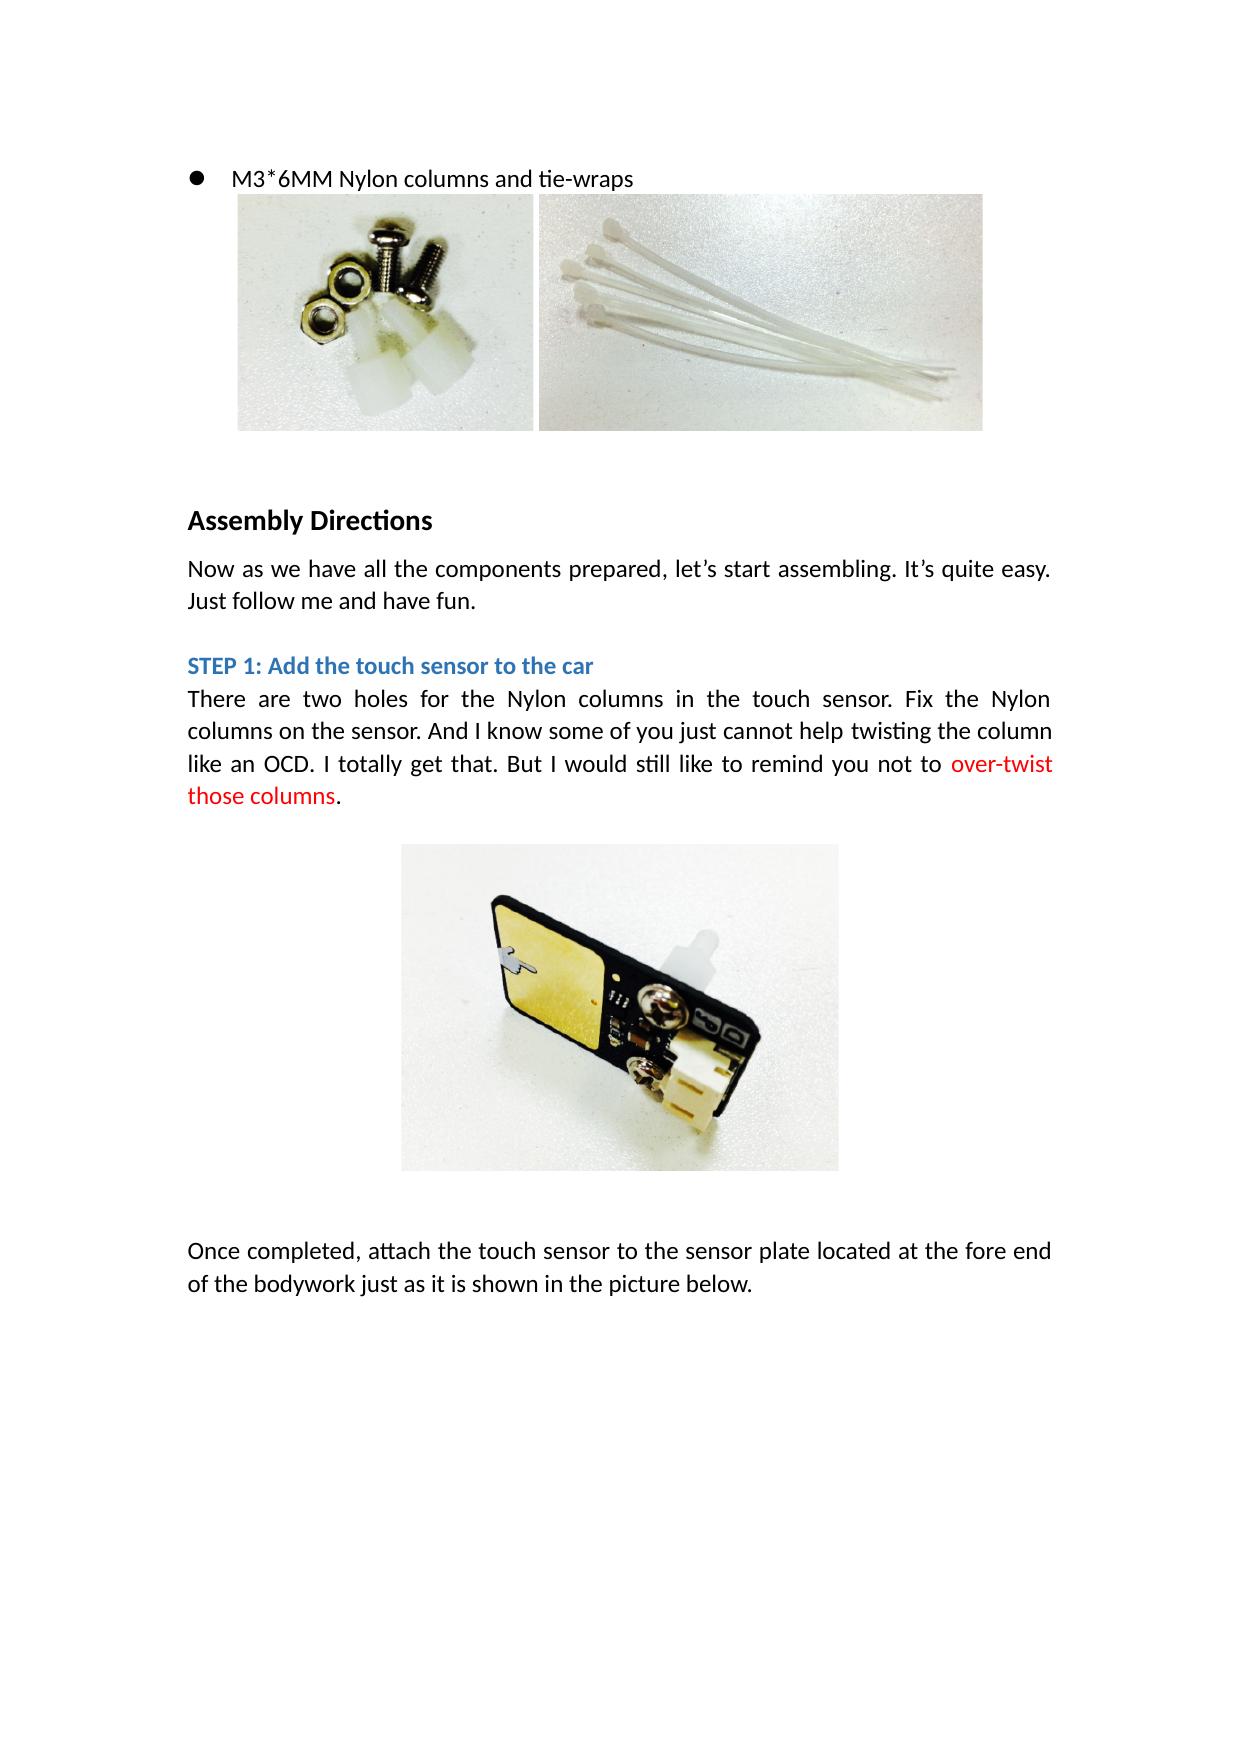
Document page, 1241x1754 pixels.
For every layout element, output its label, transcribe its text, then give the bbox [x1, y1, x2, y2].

text STEP 1: Add the touch sensor to the car [187, 649, 1053, 682]
text There are two holes for the Nylon columns in the touch sensor. Fix the Nylon columns on the sensor. And I know some of you just cannot help twisting the column like an OCD. I totally get that. But I would still like to remind you not to over-twist those columns. [187, 682, 1053, 812]
text Once completed, attach the touch sensor to the sensor plate located at the fore end of the bodywork just as it is shown in the picture below. [187, 1234, 1053, 1299]
text Now as we have all the components prepared, let’s start assembling. It’s quite easy. Just follow me and have fun. [187, 552, 1053, 617]
text Assembly Directions [187, 487, 1053, 552]
picture [401, 844, 839, 1171]
picture [539, 194, 983, 431]
picture [237, 194, 534, 431]
list M3*6MM Nylon columns and tie-wraps [187, 162, 1053, 194]
